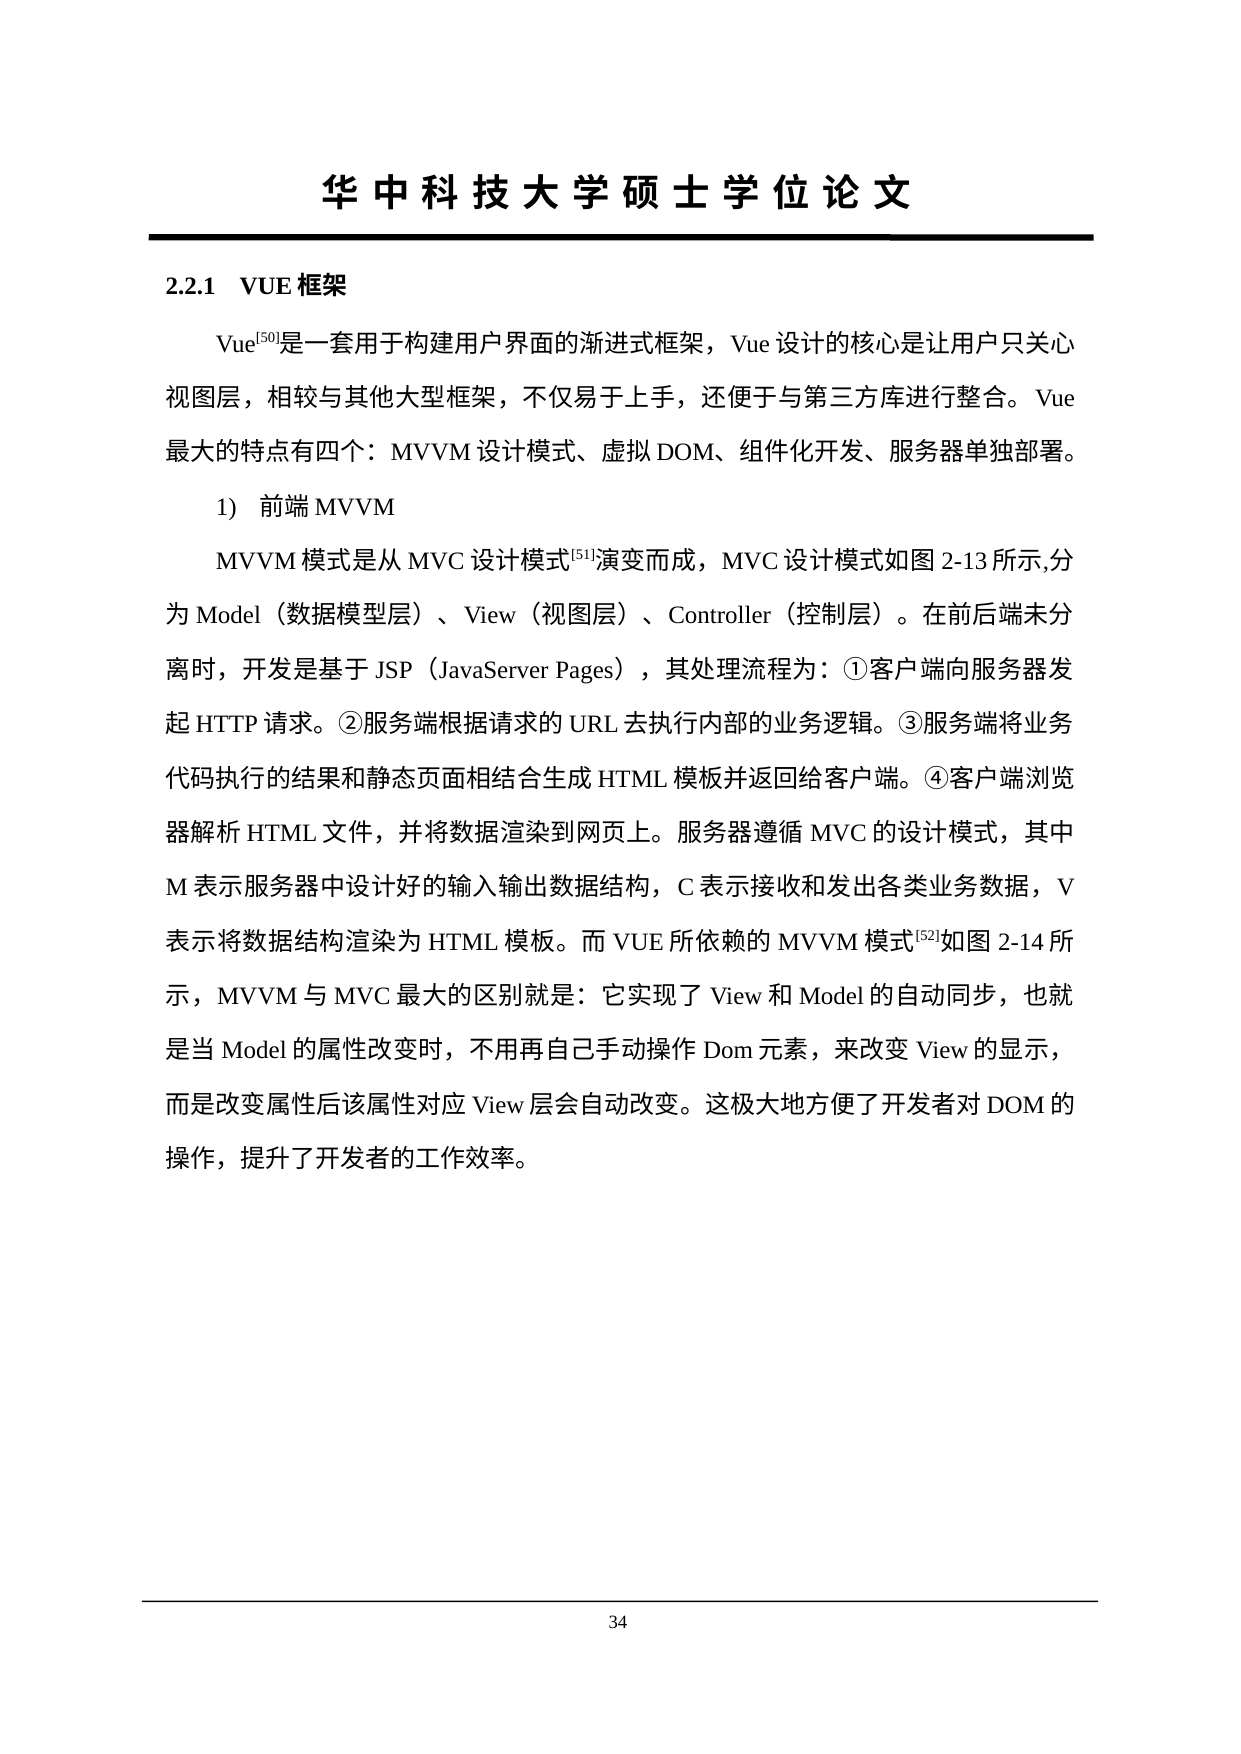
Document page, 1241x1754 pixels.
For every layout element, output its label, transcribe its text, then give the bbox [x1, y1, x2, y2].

list 前端MVVM [216, 486, 1075, 522]
text Vue[50]是一套用于构建用户界面的渐进式框架，Vue设计的核心是让用户只关心视图层，相较与其他大型框架，不仅易于上手，还便于与第三方库进行整合。Vue最大的特点有四个：MVVM设计模式、虚拟DOM、组件化开发、服务器单独部署。 [165, 323, 1075, 468]
subtitle VUE框架 [165, 266, 1075, 302]
